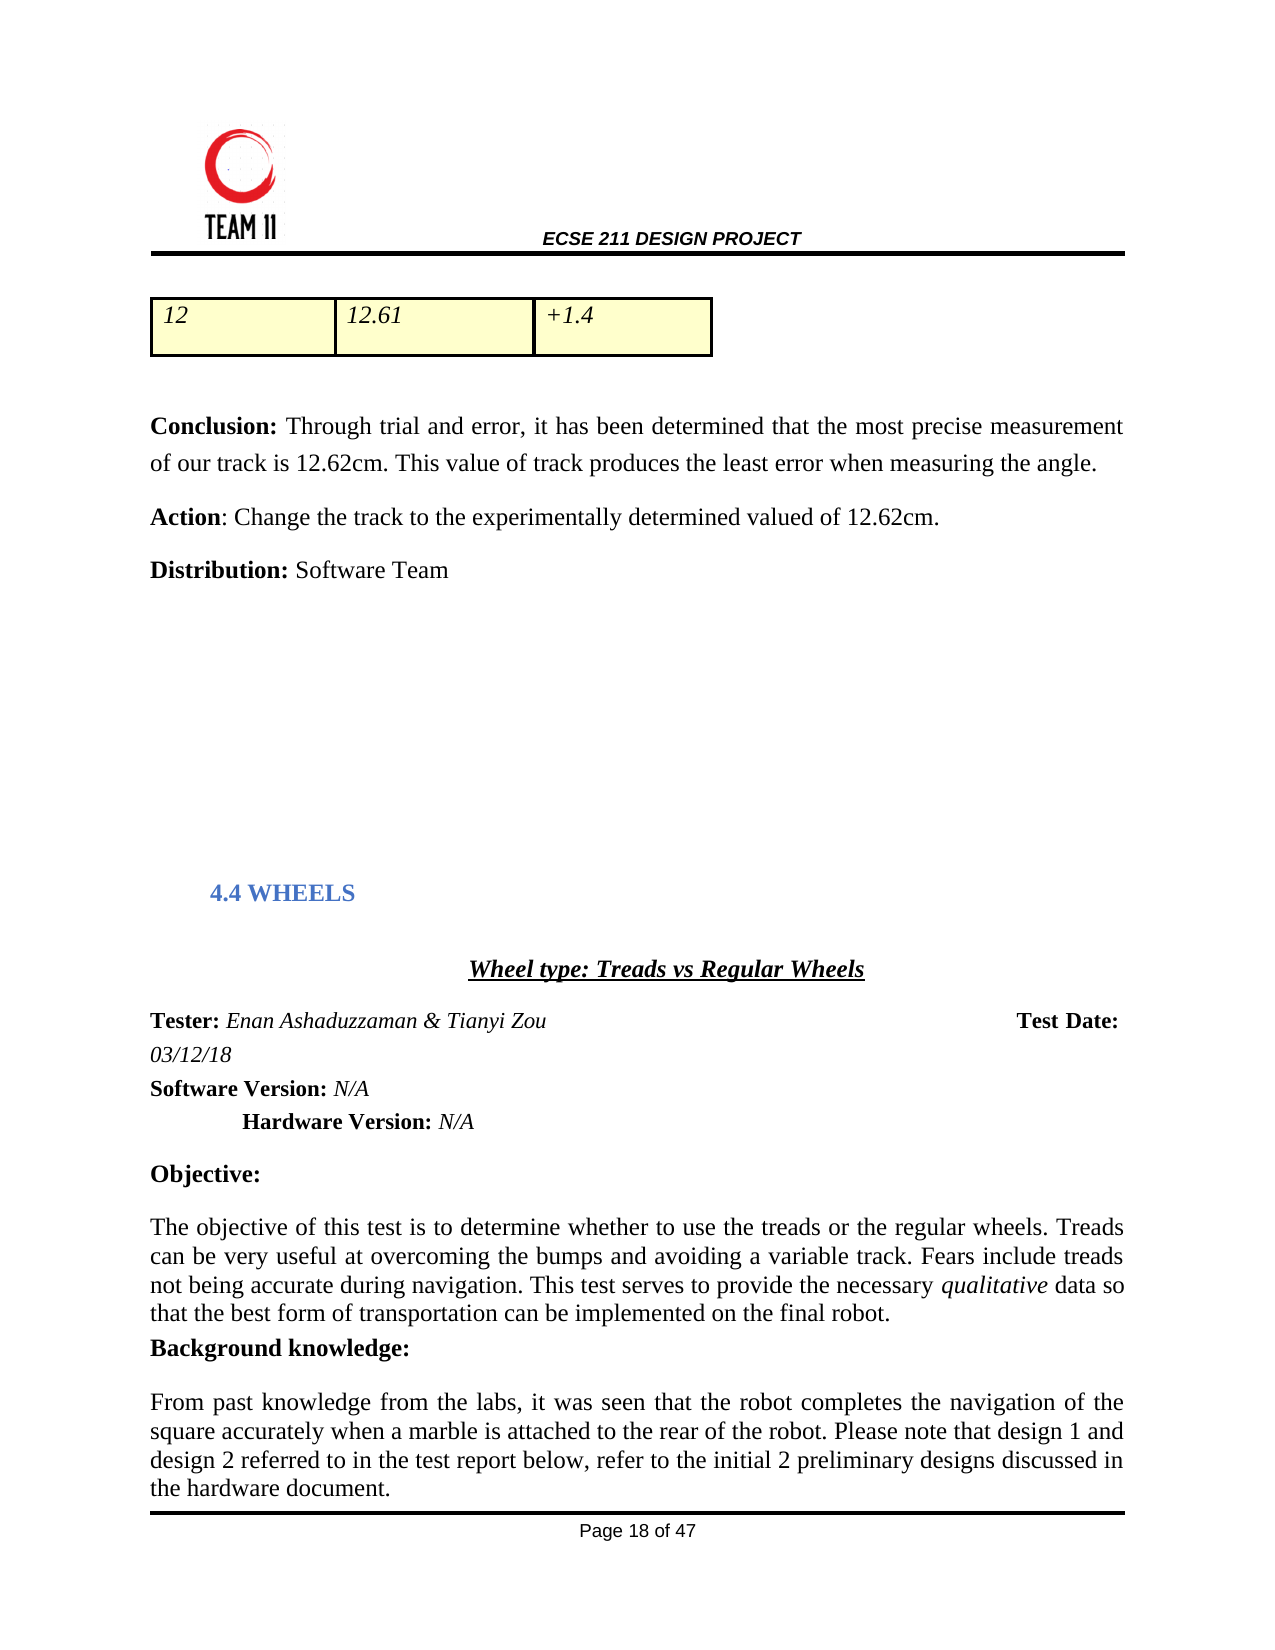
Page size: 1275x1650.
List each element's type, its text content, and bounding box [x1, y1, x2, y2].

subtitle 4.4 Wheels [150, 878, 1125, 907]
text Background knowledge: [150, 1333, 1125, 1362]
text Distribution: Software Team [150, 555, 1125, 584]
text Objective: [150, 1159, 1125, 1187]
table_cell 12 [153, 300, 334, 354]
text Tester: Enan Ashaduzzaman & Tianyi Zou Test Date: 03/12/18 Software Version: N/A Hardware Version: N/A [150, 1007, 1125, 1135]
picture [197, 120, 286, 245]
text The objective of this test is to determine whether to use the treads or the regular wheels. Treads can be very useful at overcoming the bumps and avoiding a variable track. Fears include treads not being accurate during navigation. This test serves to provide the necessary qualitative data so that the best form of transportation can be implemented on the final robot. [150, 1212, 1125, 1327]
table_cell +1.4 [536, 300, 710, 354]
table_cell 12.61 [337, 300, 532, 354]
text Action: Change the track to the experimentally determined valued of 12.62cm. [150, 502, 1125, 530]
text From past knowledge from the labs, it was seen that the robot completes the navigation of the square accurately when a marble is attached to the rear of the robot. Please note that design 1 and design 2 referred to in the test report below, refer to the initial 2 preliminary designs discussed in the hardware document. [150, 1387, 1125, 1502]
text Wheel type: Treads vs Regular Wheels [210, 954, 1125, 983]
text Conclusion: Through trial and error, it has been determined that the most precise measurement of our track is 12.62cm. This value of track produces the least error when measuring the angle. [150, 411, 1125, 477]
